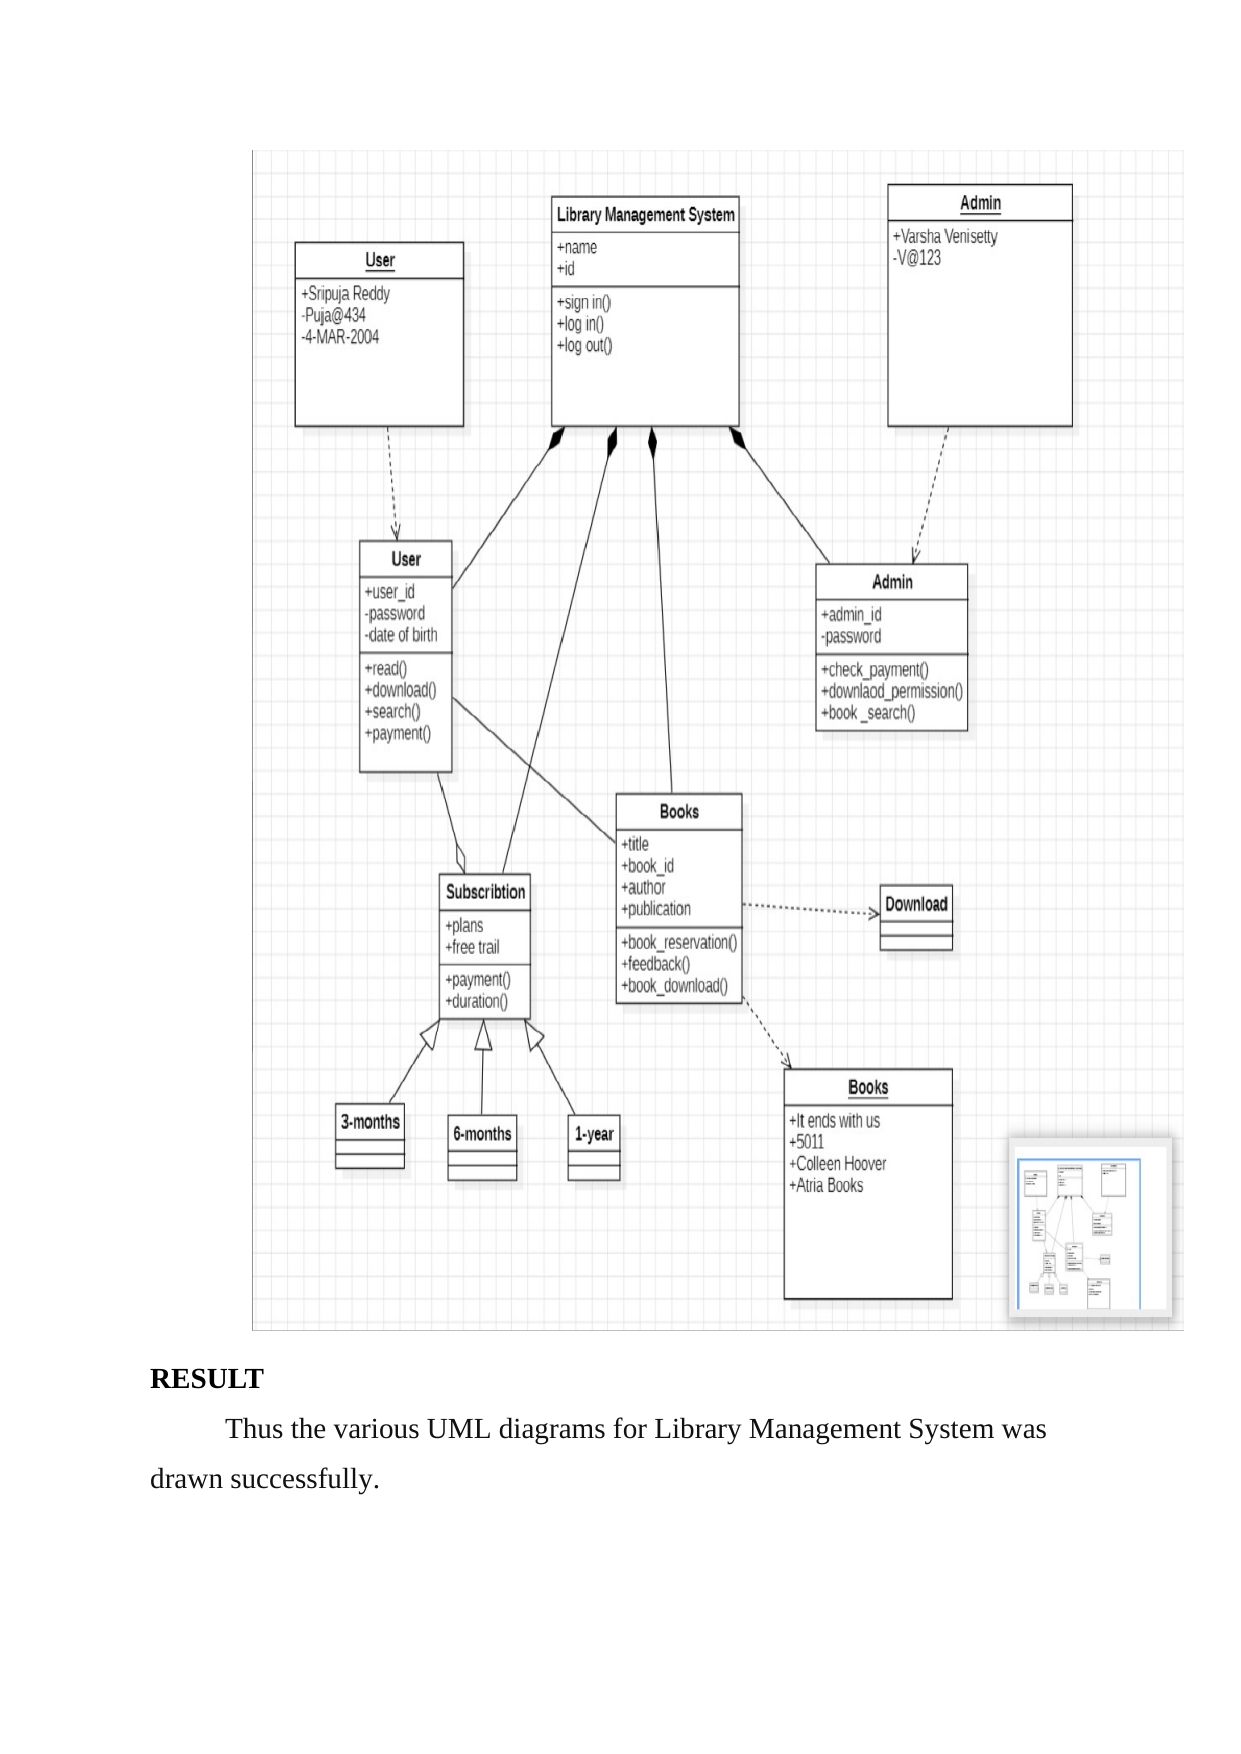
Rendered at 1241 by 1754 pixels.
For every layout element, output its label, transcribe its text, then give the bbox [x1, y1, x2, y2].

text Thus the various UML diagrams for Library Management System was drawn successfully. [150, 1411, 1090, 1495]
picture [252, 150, 1186, 1331]
text RESULT [150, 1361, 1090, 1395]
